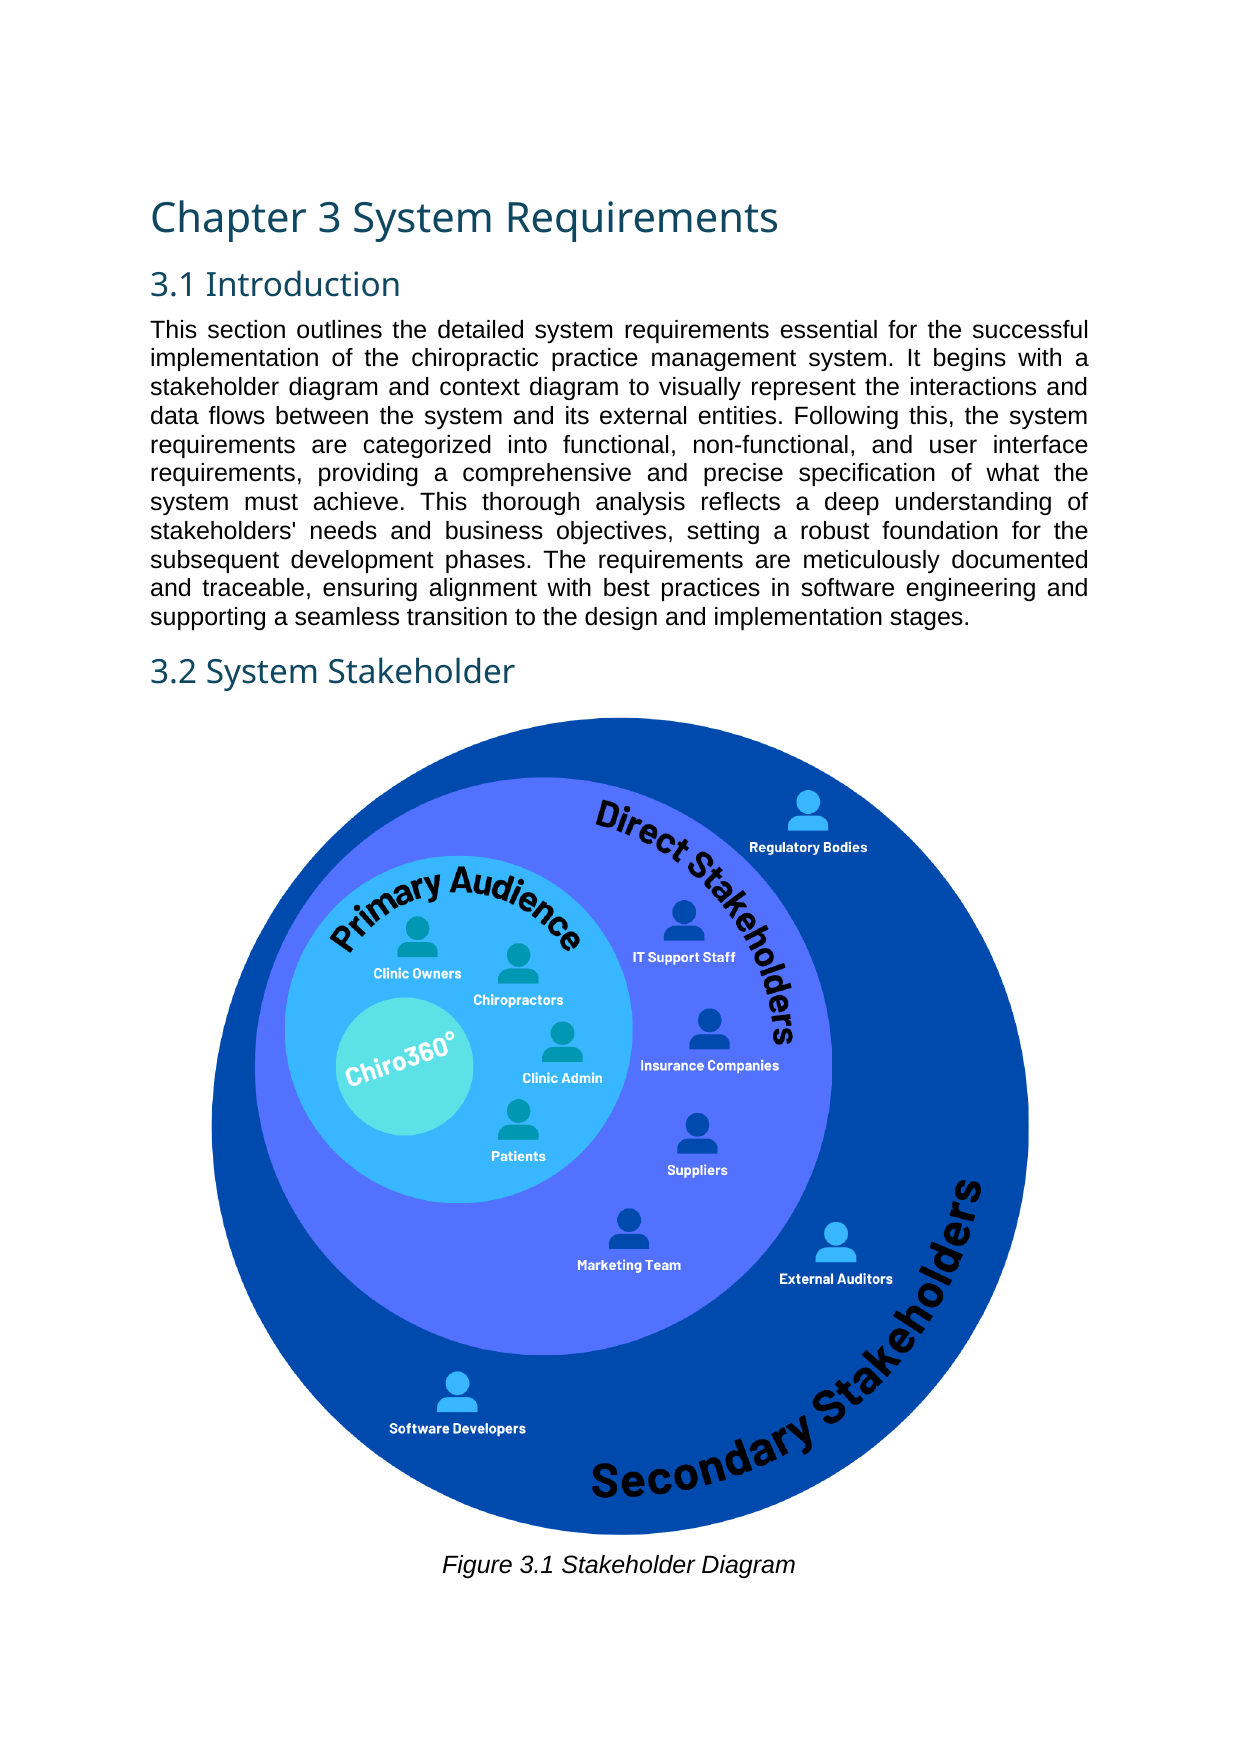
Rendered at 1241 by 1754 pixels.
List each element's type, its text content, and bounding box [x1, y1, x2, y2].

subtitle Chapter 3 System Requirements [150, 187, 1090, 244]
picture [205, 701, 1036, 1551]
text This section outlines the detailed system requirements essential for the successful implementation of the chiropractic practice management system. It begins with a stakeholder diagram and context diagram to visually represent the interactions and data flows between the system and its external entities. Following this, the system requirements are categorized into functional, non-functional, and user interface requirements, providing a comprehensive and precise specification of what the system must achieve. This thorough analysis reflects a deep understanding of stakeholders' needs and business objectives, setting a robust foundation for the subsequent development phases. The requirements are meticulously documented and traceable, ensuring alignment with best practices in software engineering and supporting a seamless transition to the design and implementation stages. [150, 315, 1090, 631]
text Figure 3.1 Stakeholder Diagram [150, 1550, 1090, 1579]
subtitle 3.1 Introduction [150, 261, 1090, 306]
subtitle 3.2 System Stakeholder [150, 648, 1090, 693]
